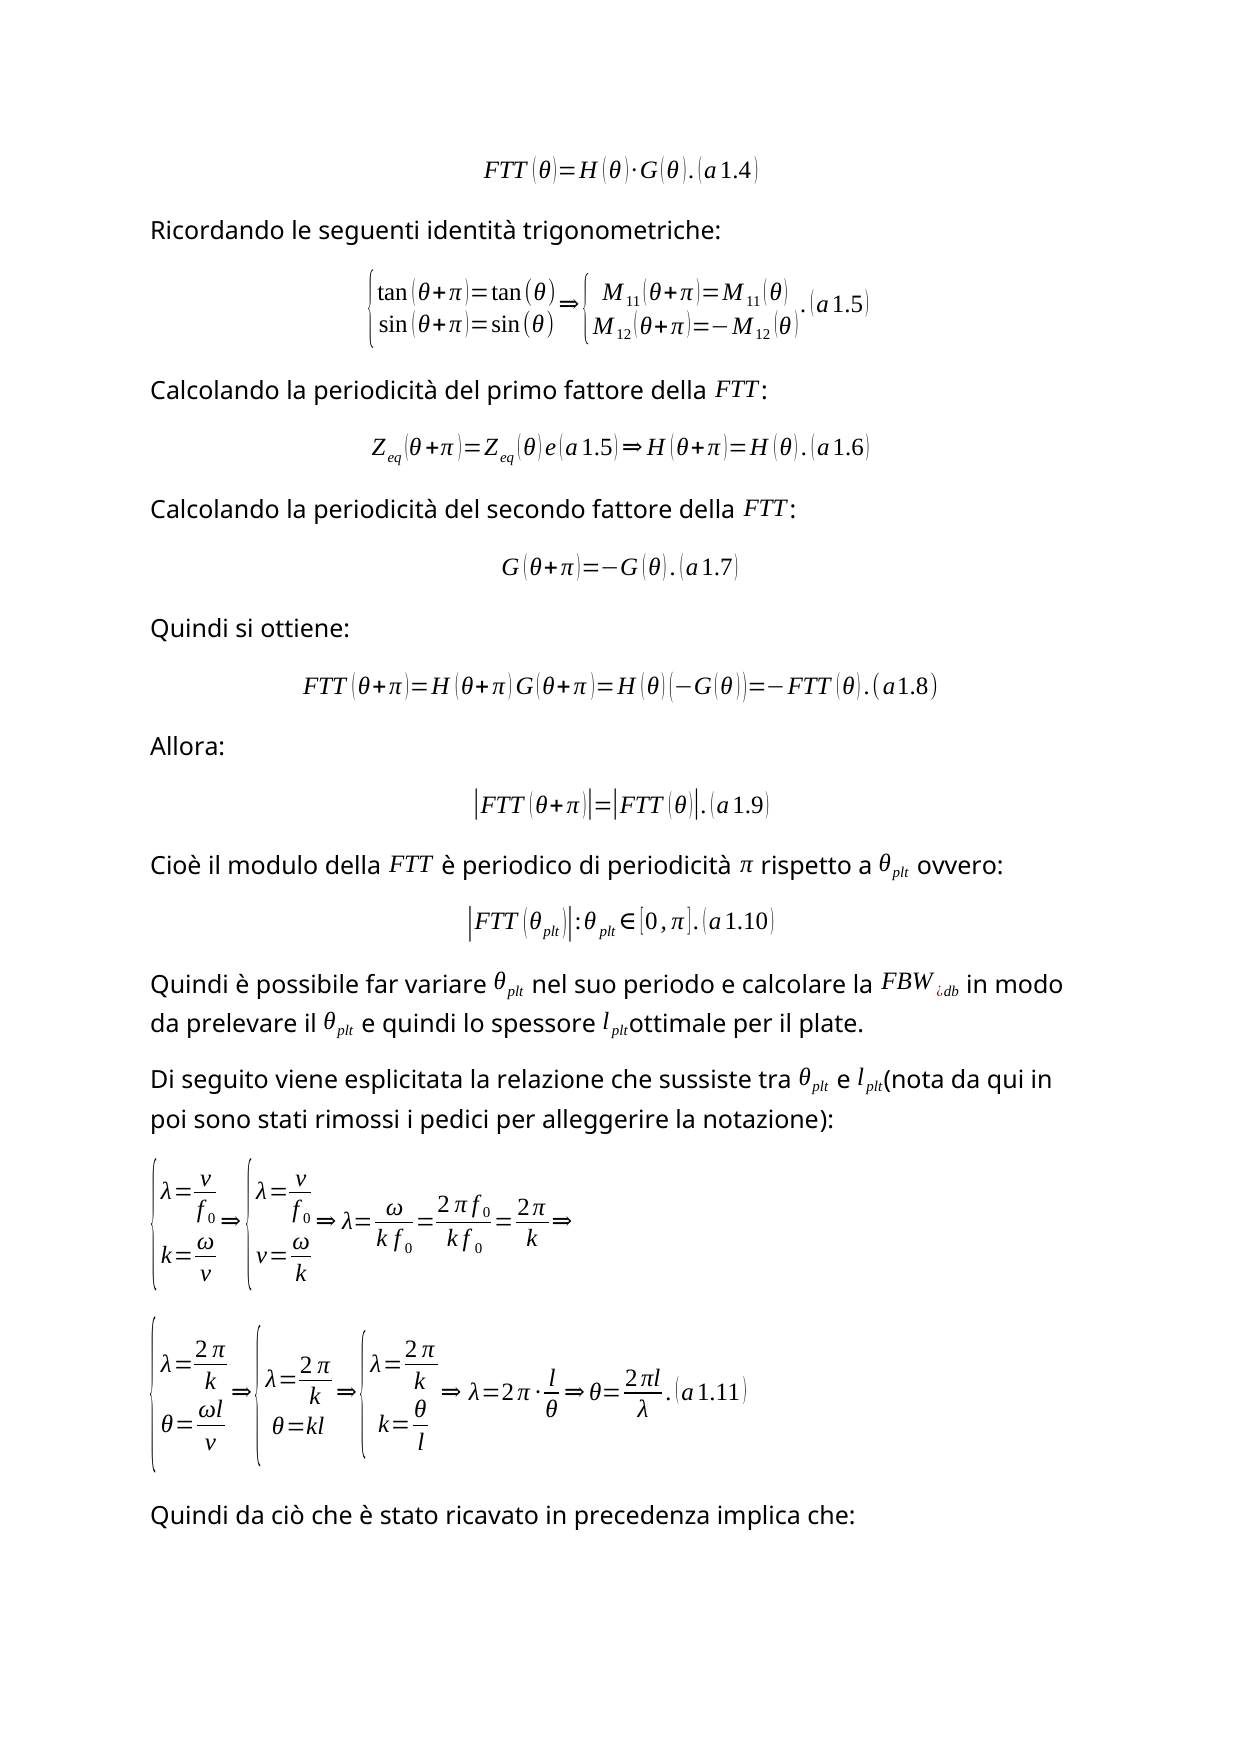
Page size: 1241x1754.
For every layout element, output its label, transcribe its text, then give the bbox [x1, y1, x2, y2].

text Calcolando la periodicità del secondo fattore della : [150, 492, 1090, 526]
text Calcolando la periodicità del primo fattore della : [150, 373, 1090, 407]
text Quindi è possibile far variare nel suo periodo e calcolare la in modo da prelevare il e quindi lo spessore ottimale per il plate. [150, 967, 1090, 1040]
text Quindi si ottiene: [150, 610, 1090, 644]
text Allora: [150, 729, 1090, 763]
text Quindi da ciò che è stato ricavato in precedenza implica che: [150, 1498, 1090, 1532]
text Ricordando le seguenti identità trigonometriche: [150, 213, 1090, 247]
text Cioè il modulo della è periodico di periodicità rispetto a ovvero: [150, 848, 1090, 882]
text Di seguito viene esplicitata la relazione che sussiste tra e (nota da qui in poi sono stati rimossi i pedici per alleggerire la notazione): [150, 1062, 1090, 1136]
